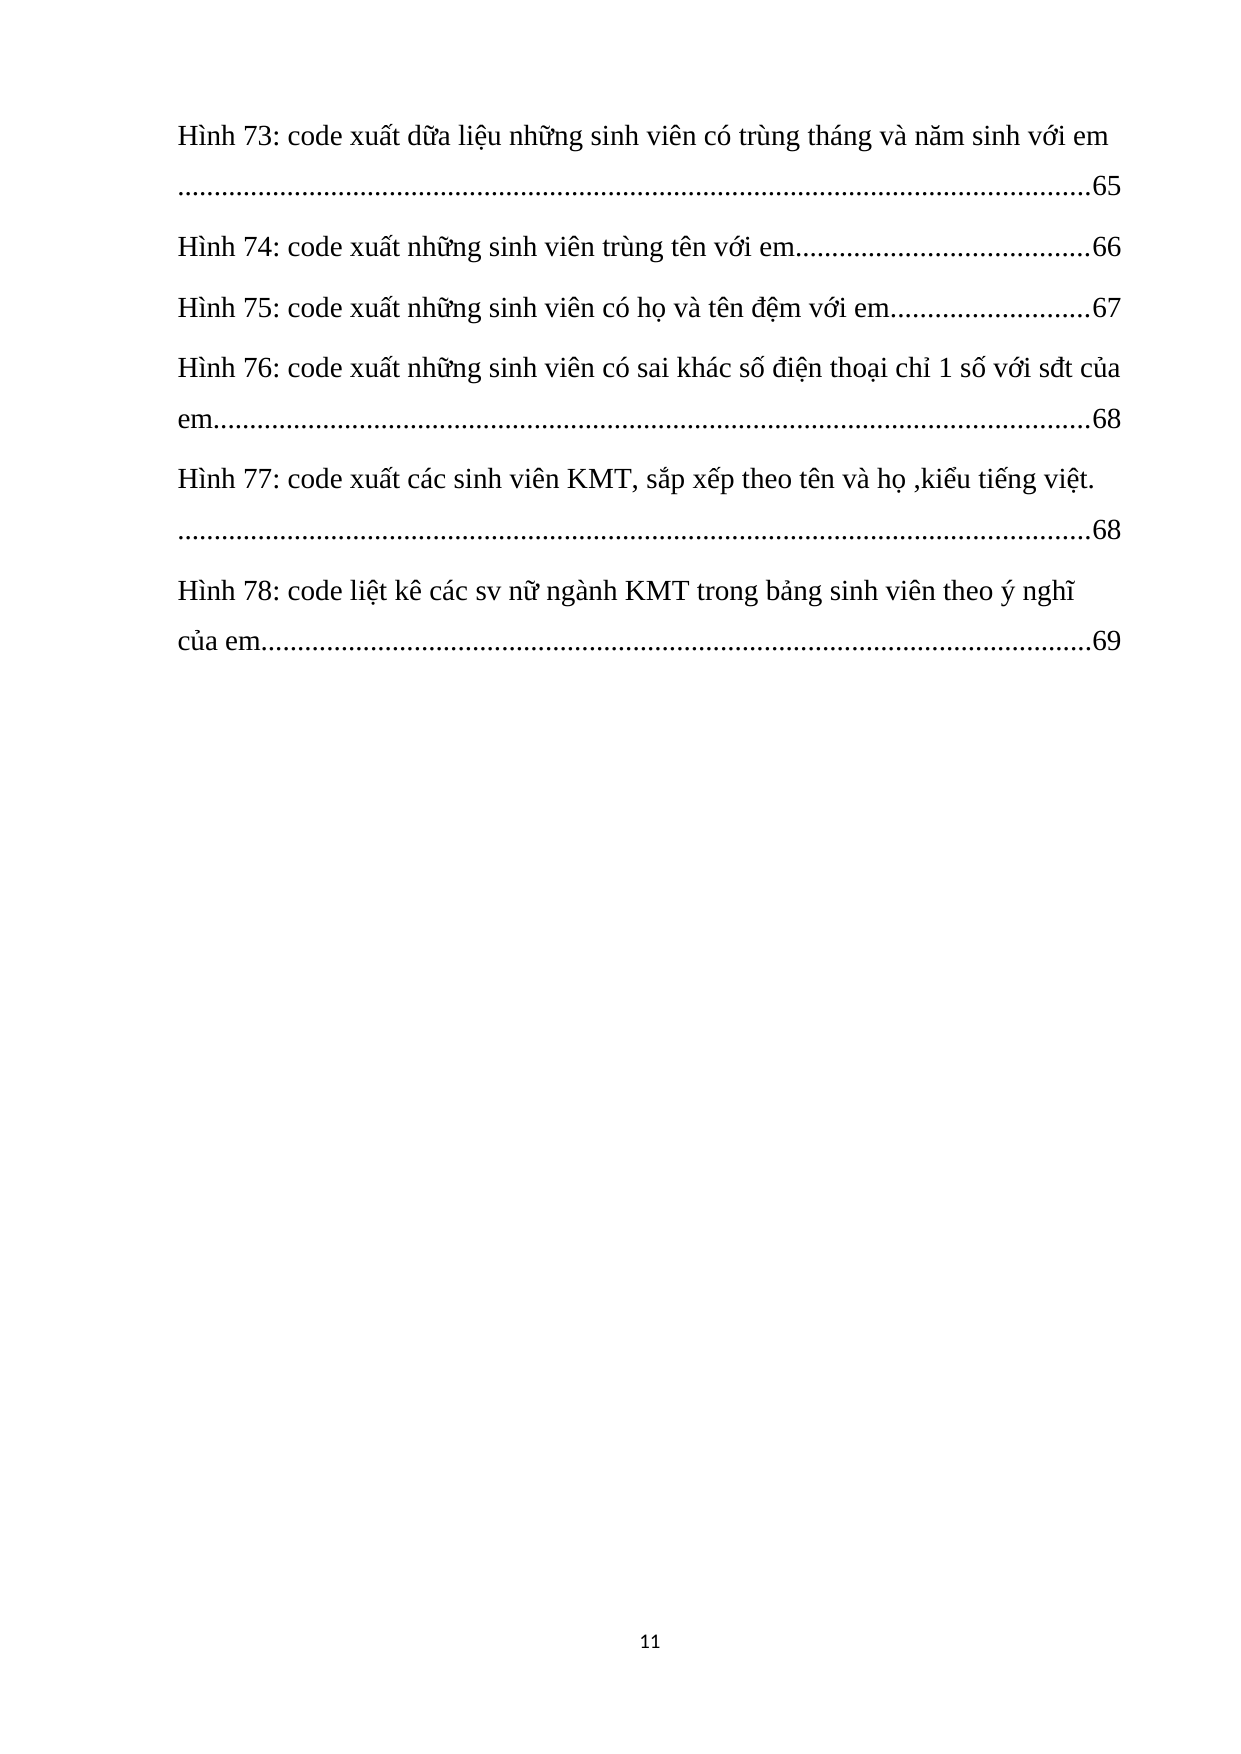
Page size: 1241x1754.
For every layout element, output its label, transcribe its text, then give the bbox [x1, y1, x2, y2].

text Hình 78: code liệt kê các sv nữ ngành KMT trong bảng sinh viên theo ý nghĩ của em 69 [177, 573, 1122, 657]
text Hình 74: code xuất những sinh viên trùng tên với em 66 [177, 229, 1122, 263]
text Hình 76: code xuất những sinh viên có sai khác số điện thoại chỉ 1 số với sđt của em 68 [177, 351, 1122, 434]
text Hình 77: code xuất các sinh viên KMT, sắp xếp theo tên và họ ,kiểu tiếng việt. 68 [177, 462, 1122, 546]
text Hình 75: code xuất những sinh viên có họ và tên đệm với em 67 [177, 290, 1122, 323]
text Hình 73: code xuất dữa liệu những sinh viên có trùng tháng và năm sinh với em 65 [177, 118, 1122, 202]
